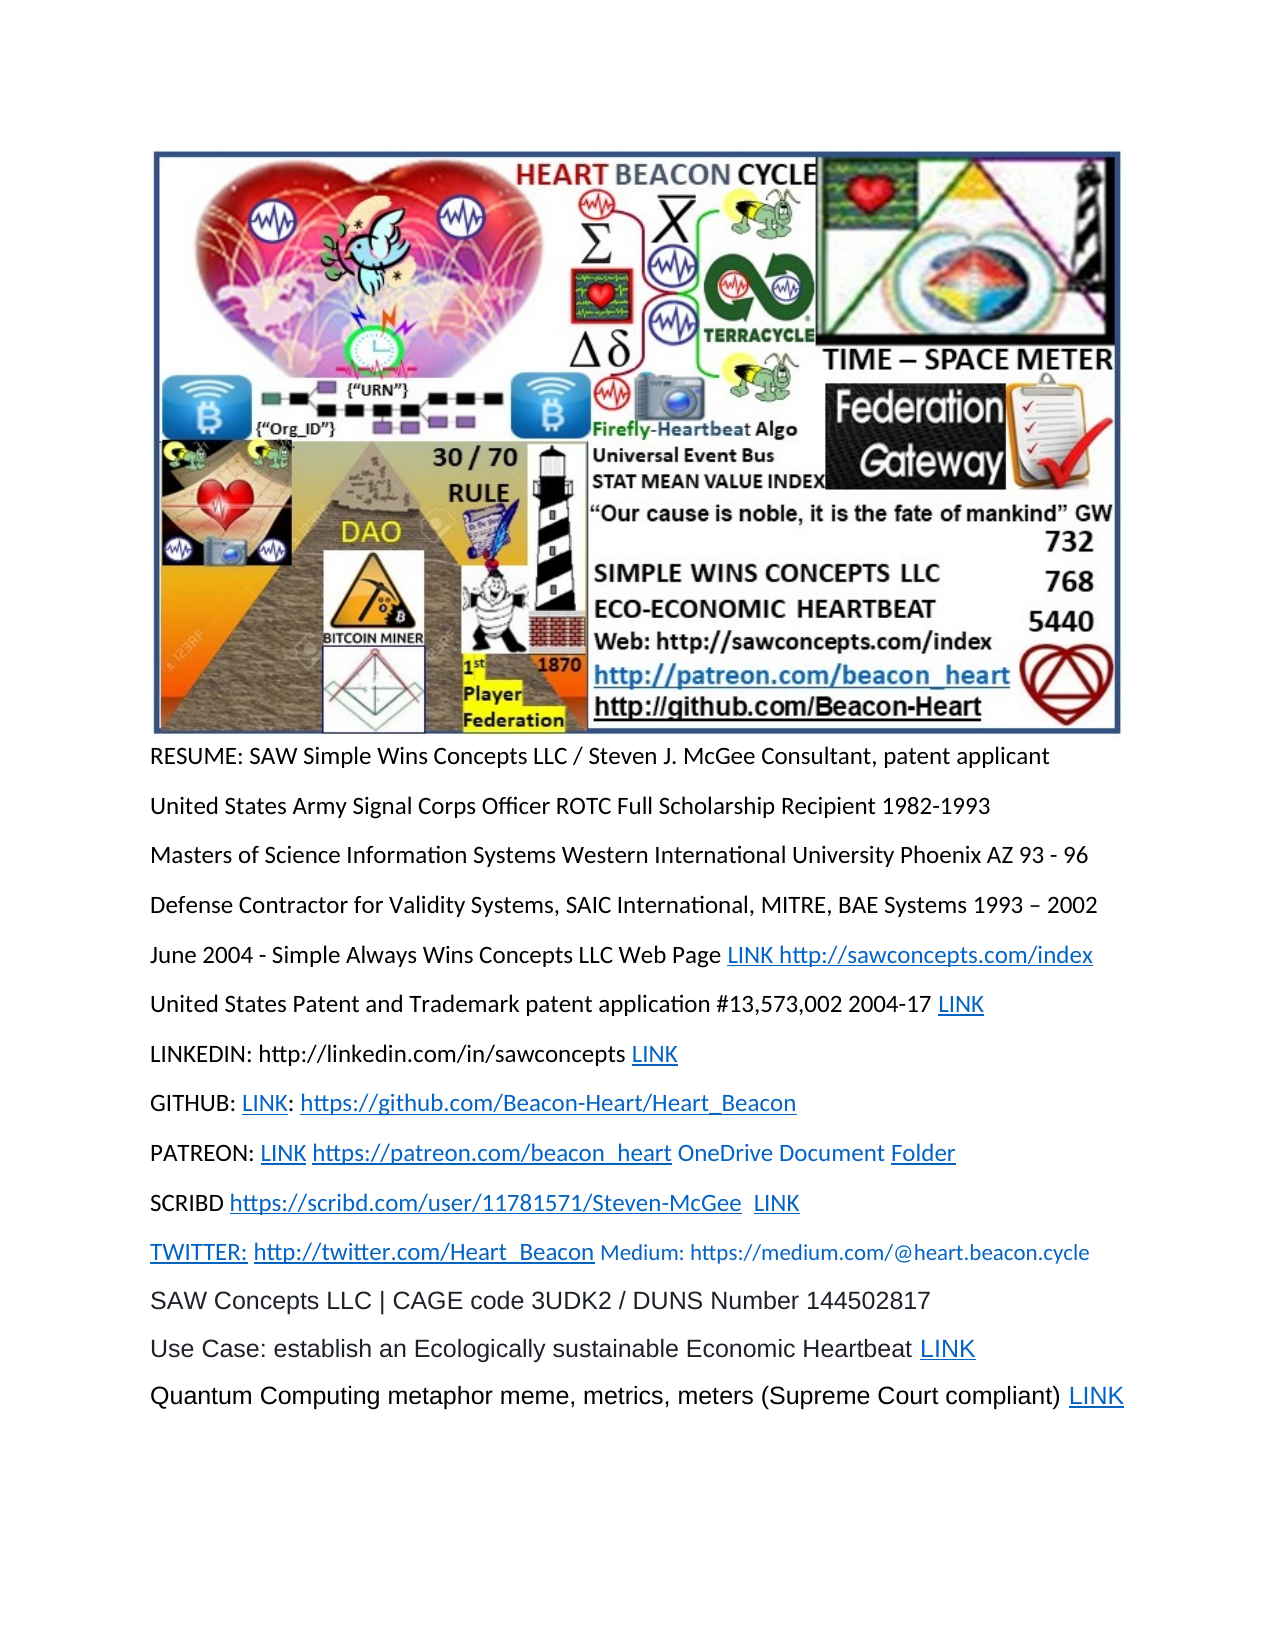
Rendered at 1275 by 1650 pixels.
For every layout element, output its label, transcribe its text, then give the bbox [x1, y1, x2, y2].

text GITHUB: LINK: https://github.com/Beacon-Heart/Heart_Beacon [150, 1087, 1125, 1118]
text United States Patent and Trademark patent application #13,573,002 2004-17 LINK [150, 988, 1125, 1019]
text PATREON: LINK https://patreon.com/beacon_heart OneDrive Document Folder [150, 1137, 1125, 1168]
text SAW Concepts LLC | CAGE code 3UDK2 / DUNS Number 144502817 [150, 1286, 1125, 1314]
text Quantum Computing metaphor meme, metrics, meters (Supreme Court compliant) LINK [150, 1381, 1125, 1410]
text Defense Contractor for Validity Systems, SAIC International, MITRE, BAE Systems 1993 – 2002 [150, 889, 1125, 920]
text SCRIBD https://scribd.com/user/11781571/Steven-McGee LINK [150, 1187, 1125, 1217]
text Use Case: establish an Ecologically sustainable Economic Heartbeat LINK [150, 1333, 1125, 1362]
text June 2004 - Simple Always Wins Concepts LLC Web Page LINK http://sawconcepts.com/index [150, 939, 1125, 969]
text LINKEDIN: http://linkedin.com/in/sawconcepts LINK [150, 1038, 1125, 1068]
text TWITTER: http://twitter.com/Heart_Beacon Medium: https://medium.com/@heart.beacon.cycle [150, 1236, 1125, 1267]
text RESUME: SAW Simple Wins Concepts LLC / Steven J. McGee Consultant, patent applicant [150, 738, 1125, 771]
picture [150, 150, 1125, 738]
text Masters of Science Information Systems Western International University Phoenix AZ 93 - 96 [150, 839, 1125, 870]
text United States Army Signal Corps Officer ROTC Full Scholarship Recipient 1982-1993 [150, 790, 1125, 821]
